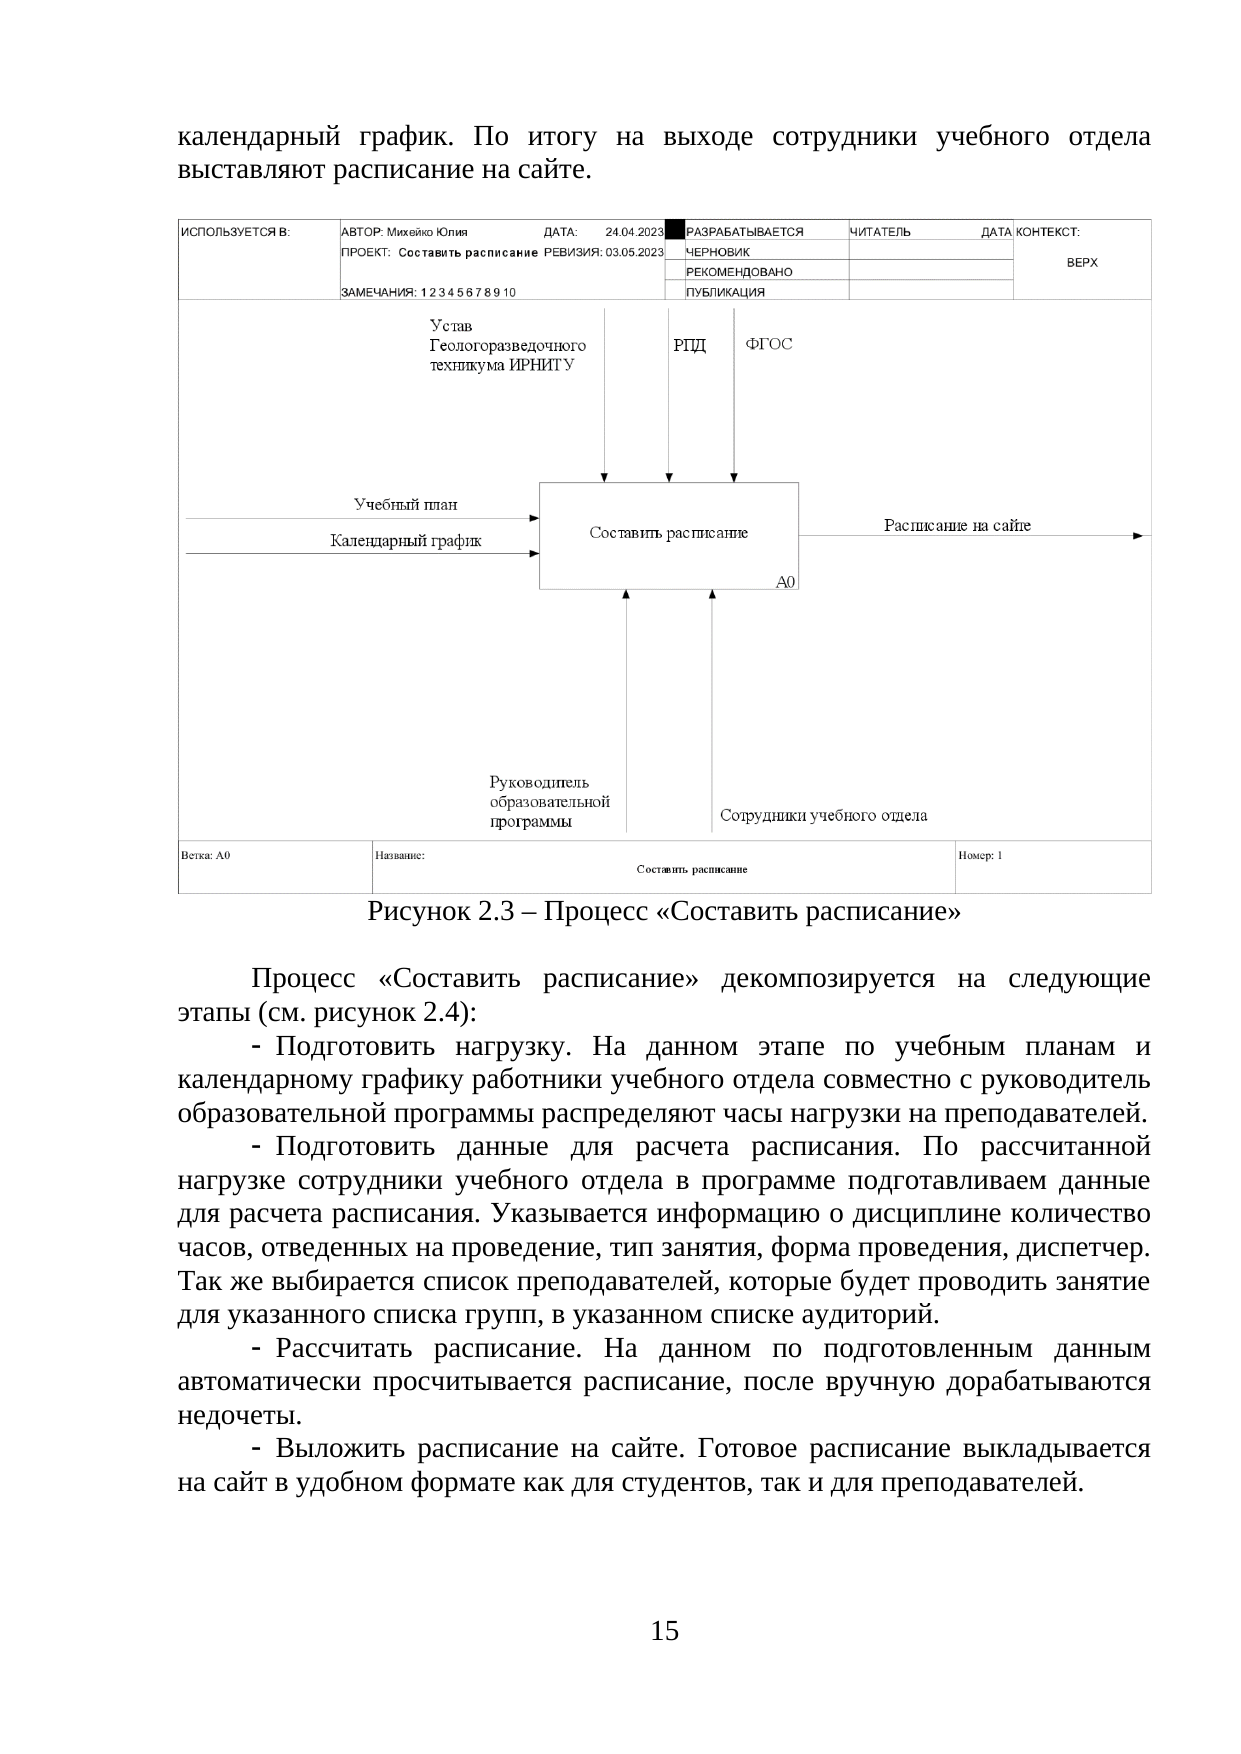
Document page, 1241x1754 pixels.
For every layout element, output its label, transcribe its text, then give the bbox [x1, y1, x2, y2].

list Подготовить данные для расчета расписания. По рассчитанной нагрузке сотрудники учебного отдела в программе подготавливаем данные для расчета расписания. Указывается информацию о дисциплине количество часов, отведенных на проведение, тип занятия, форма проведения, диспетчер. Так же выбирается список преподавателей, которые будет проводить занятие для указанного списка групп, в указанном списке аудиторий. [177, 1128, 1152, 1330]
list Выложить расписание на сайте. Готовое расписание выкладывается на сайт в удобном формате как для студентов, так и для преподавателей. [177, 1431, 1152, 1498]
list Подготовить нагрузку. На данном этапе по учебным планам и календарному графику работники учебного отдела совместно с руководитель образовательной программы распределяют часы нагрузки на преподавателей. [177, 1028, 1152, 1128]
picture [177, 218, 1152, 894]
list Рассчитать расписание. На данном по подготовленным данным автоматически просчитывается расписание, после вручную дорабатываются недочеты. [177, 1330, 1152, 1431]
text Рисунок 2.3 – Процесс «Составить расписание» [177, 894, 1152, 927]
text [177, 118, 1152, 185]
text Процесс «Составить расписание» декомпозируется на следующие этапы (см. рисунок 2.4): [177, 961, 1152, 1028]
